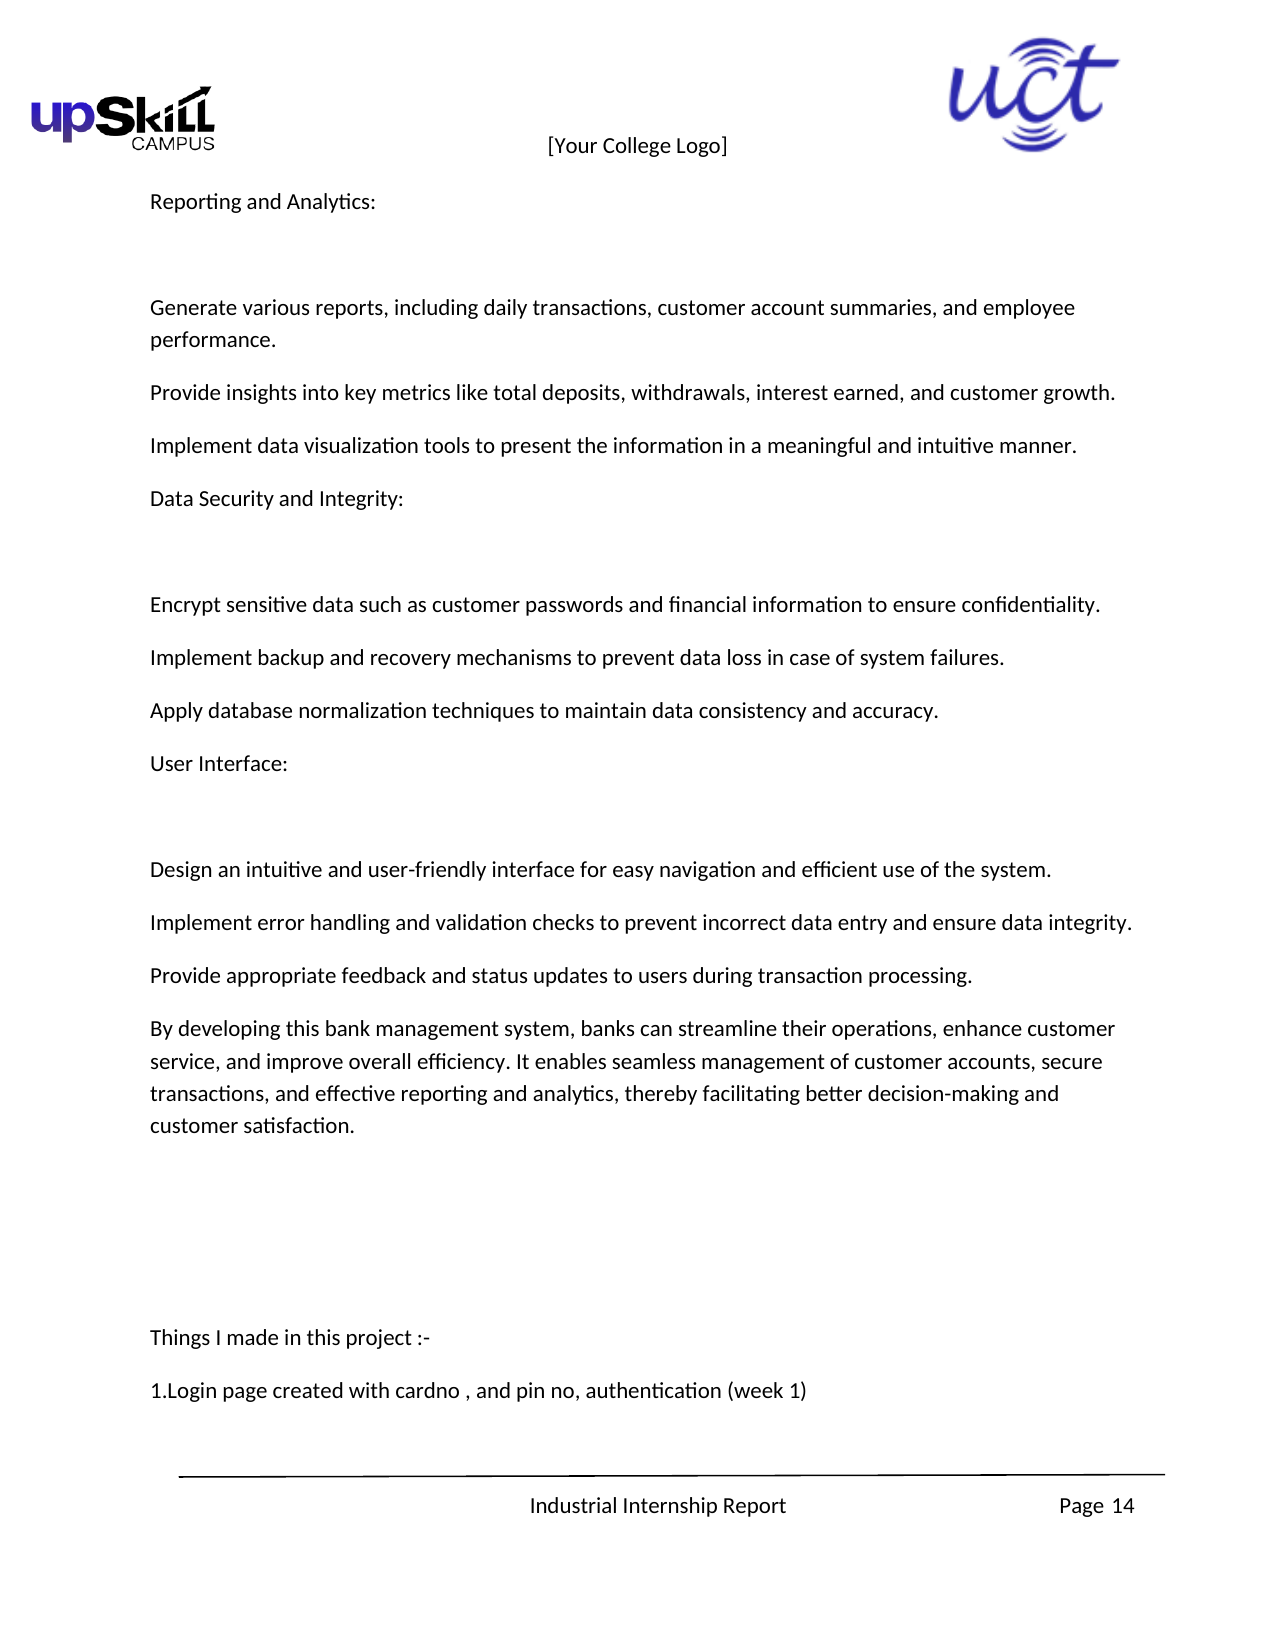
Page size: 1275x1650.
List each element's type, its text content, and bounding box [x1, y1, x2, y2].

text Implement error handling and validation checks to prevent incorrect data entry and ensure data integrity. [150, 908, 1134, 937]
text By developing this bank management system, banks can streamline their operations, enhance customer service, and improve overall efficiency. It enables seamless management of customer accounts, secure transactions, and effective reporting and analytics, thereby facilitating better decision-making and customer satisfaction. [150, 1014, 1134, 1139]
picture [946, 28, 1125, 154]
text 1.Login page created with cardno , and pin no, authentication (week 1) [150, 1376, 1134, 1404]
text Provide appropriate feedback and status updates to users during transaction processing. [150, 962, 1134, 989]
text User Interface: [150, 749, 1134, 777]
text Apply database normalization techniques to maintain data consistency and accuracy. [150, 696, 1134, 724]
text Provide insights into key metrics like total deposits, withdrawals, interest earned, and customer growth. [150, 378, 1134, 406]
text Design an intuitive and user-friendly interface for easy navigation and efficient use of the system. [150, 856, 1134, 883]
picture [0, 73, 246, 154]
text Implement data visualization tools to present the information in a meaningful and intuitive manner. [150, 431, 1134, 459]
text Generate various reports, including daily transactions, customer account summaries, and employee performance. [150, 293, 1134, 353]
text Things I made in this project :- [150, 1323, 1134, 1351]
text Reporting and Analytics: [150, 187, 1134, 215]
text Implement backup and recovery mechanisms to prevent data loss in case of system failures. [150, 643, 1134, 671]
text Encrypt sensitive data such as customer passwords and financial information to ensure confidentiality. [150, 590, 1134, 618]
text Data Security and Integrity: [150, 484, 1134, 512]
